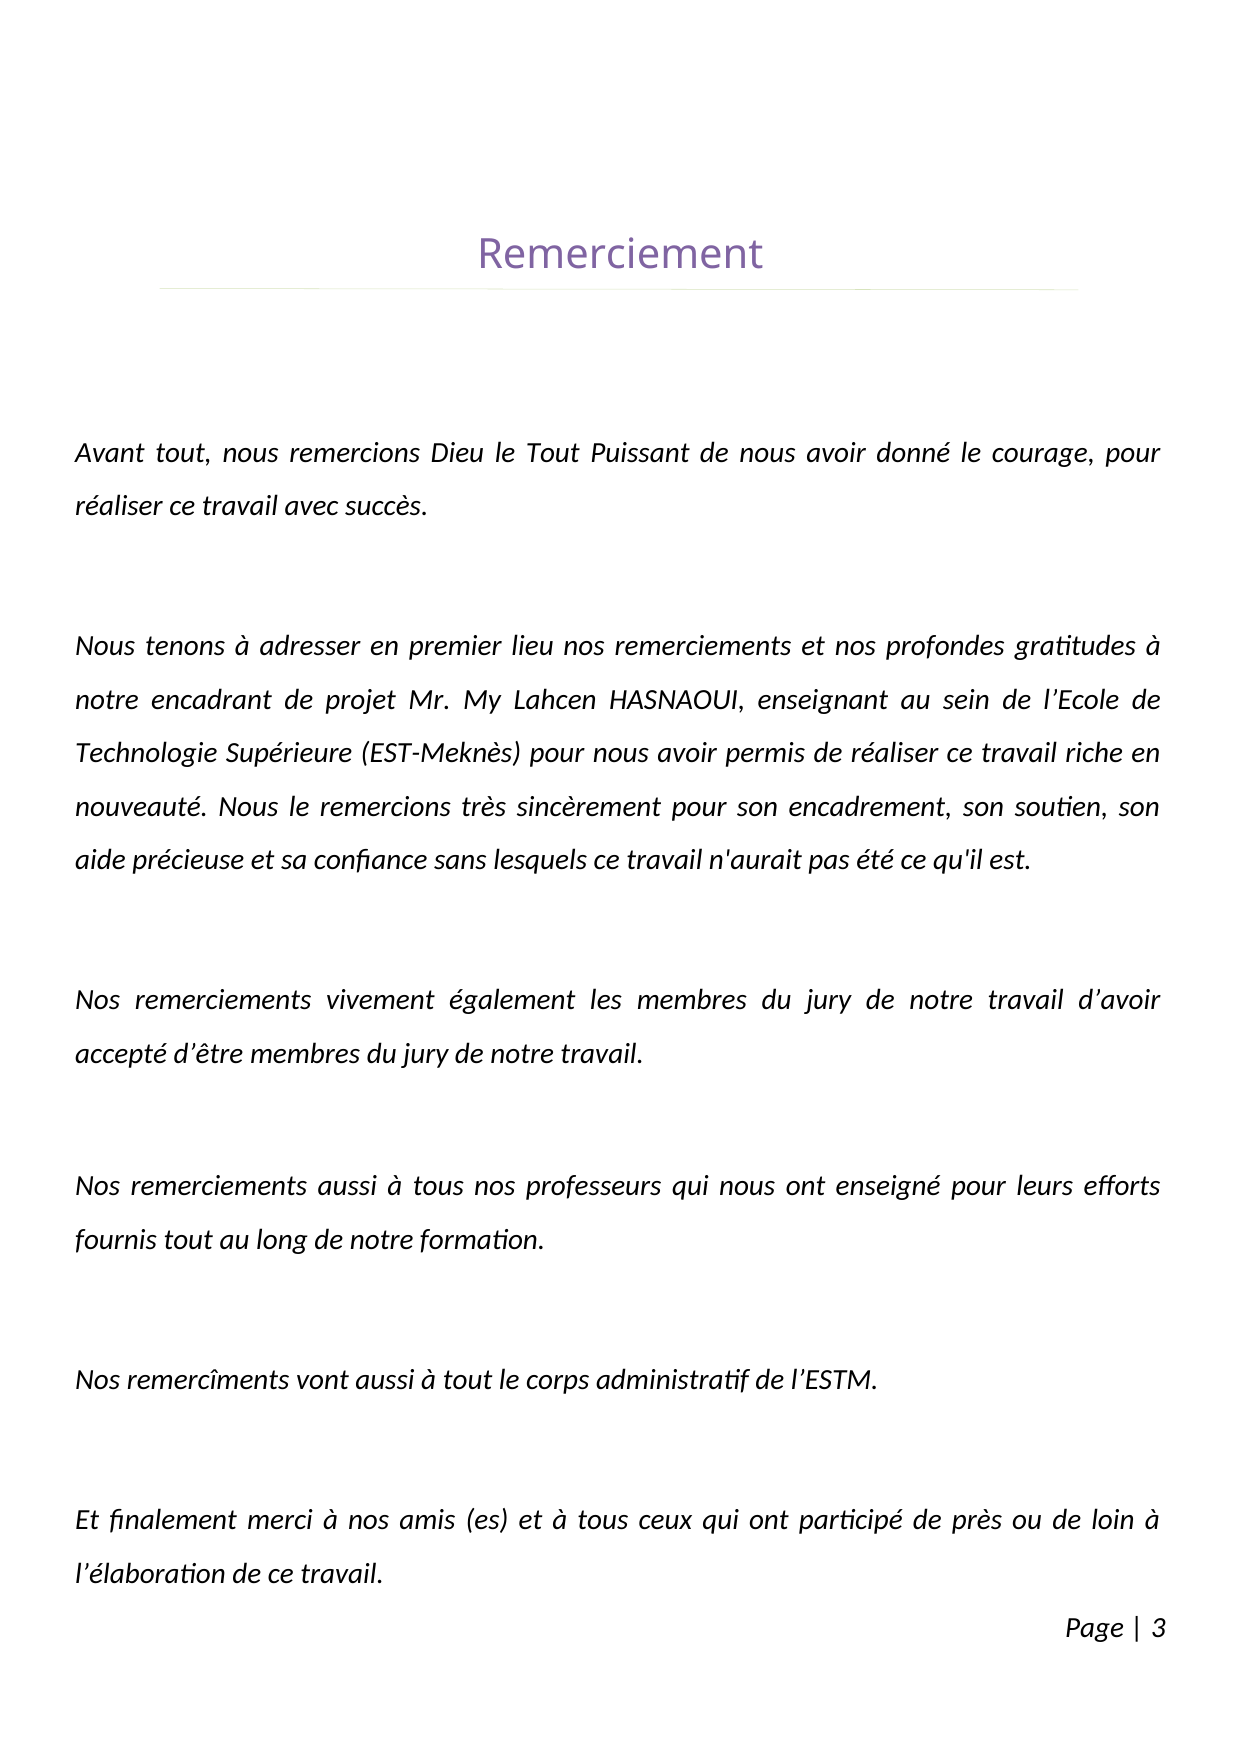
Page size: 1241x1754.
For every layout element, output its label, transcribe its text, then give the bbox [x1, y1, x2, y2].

subtitle Remerciement [75, 223, 1165, 280]
text Et finalement merci à nos amis (es) et à tous ceux qui ont participé de près ou de loin à l’élaboration de ce travail. [75, 1501, 1165, 1590]
text Nous tenons à adresser en premier lieu nos remerciements et nos profondes gratitudes à notre encadrant de projet Mr. My Lahcen HASNAOUI, enseignant au sein de l’Ecole de Technologie Supérieure (EST-Meknès) pour nous avoir permis de réaliser ce travail riche en nouveauté. Nous le remercions très sincèrement pour son encadrement, son soutien, son aide précieuse et sa confiance sans lesquels ce travail n'aurait pas été ce qu'il est. [75, 627, 1165, 877]
text Nos remercîments vont aussi à tout le corps administratif de l’ESTM. [75, 1361, 1165, 1397]
text Nos remerciements aussi à tous nos professeurs qui nous ont enseigné pour leurs efforts fournis tout au long de notre formation. [75, 1167, 1165, 1256]
text Nos remerciements vivement également les membres du jury de notre travail d’avoir accepté d’être membres du jury de notre travail. [75, 981, 1165, 1071]
text Avant tout, nous remercions Dieu le Tout Puissant de nous avoir donné le courage, pour réaliser ce travail avec succès. [75, 434, 1165, 523]
